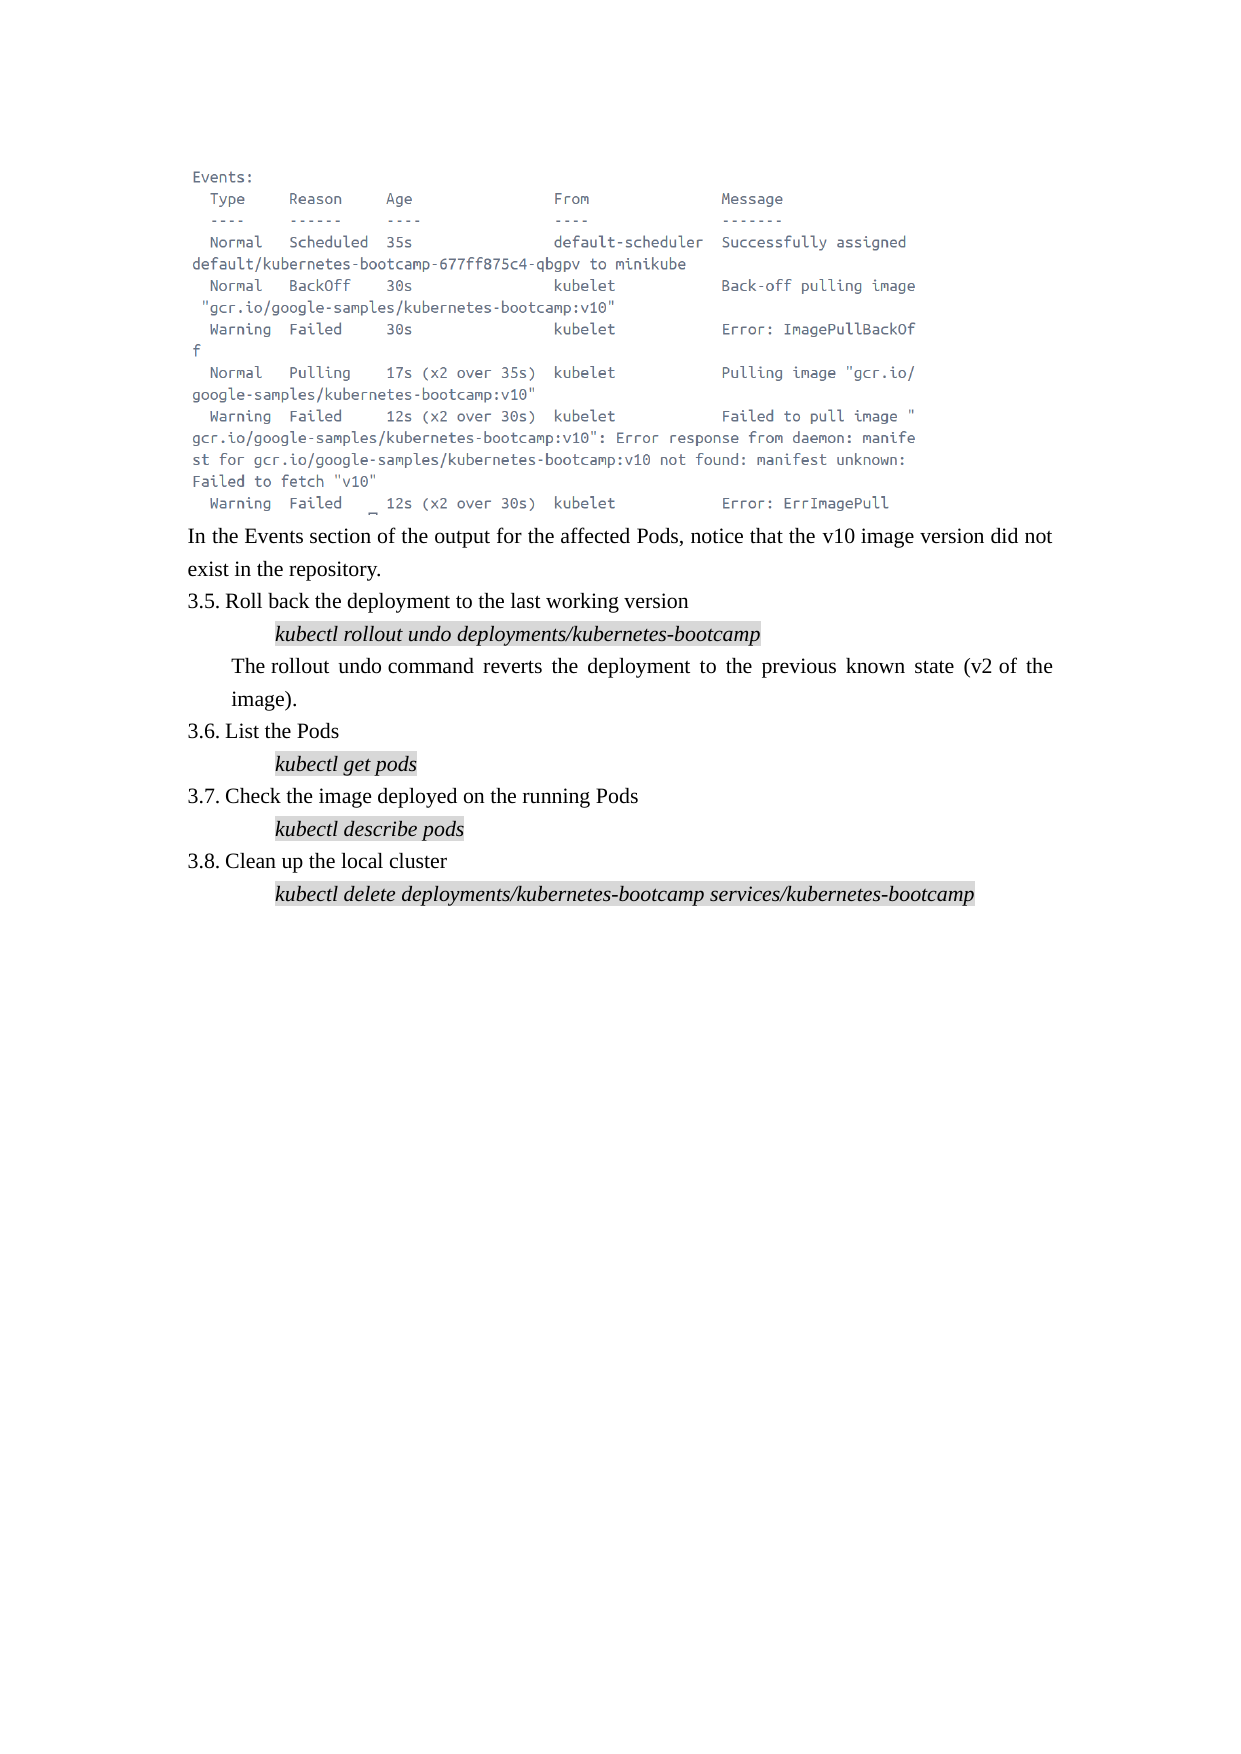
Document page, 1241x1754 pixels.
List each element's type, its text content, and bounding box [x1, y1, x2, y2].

text The rollout undo command reverts the deployment to the previous known state (v2 of the image). [231, 649, 1053, 714]
list kubectl describe pods [269, 812, 1053, 844]
picture [187, 162, 924, 515]
text In the Events section of the output for the affected Pods, notice that the v10 image version did not exist in the repository. [187, 519, 1053, 584]
list Clean up the local cluster [187, 844, 1053, 877]
list Roll back the deployment to the last working version [187, 584, 1053, 617]
list Check the image deployed on the running Pods [187, 779, 1053, 812]
list List the Pods [187, 714, 1053, 747]
list kubectl rollout undo deployments/kubernetes-bootcamp [269, 617, 1053, 649]
list kubectl get pods [269, 747, 1053, 779]
list kubectl delete deployments/kubernetes-bootcamp services/kubernetes-bootcamp [269, 877, 1053, 909]
